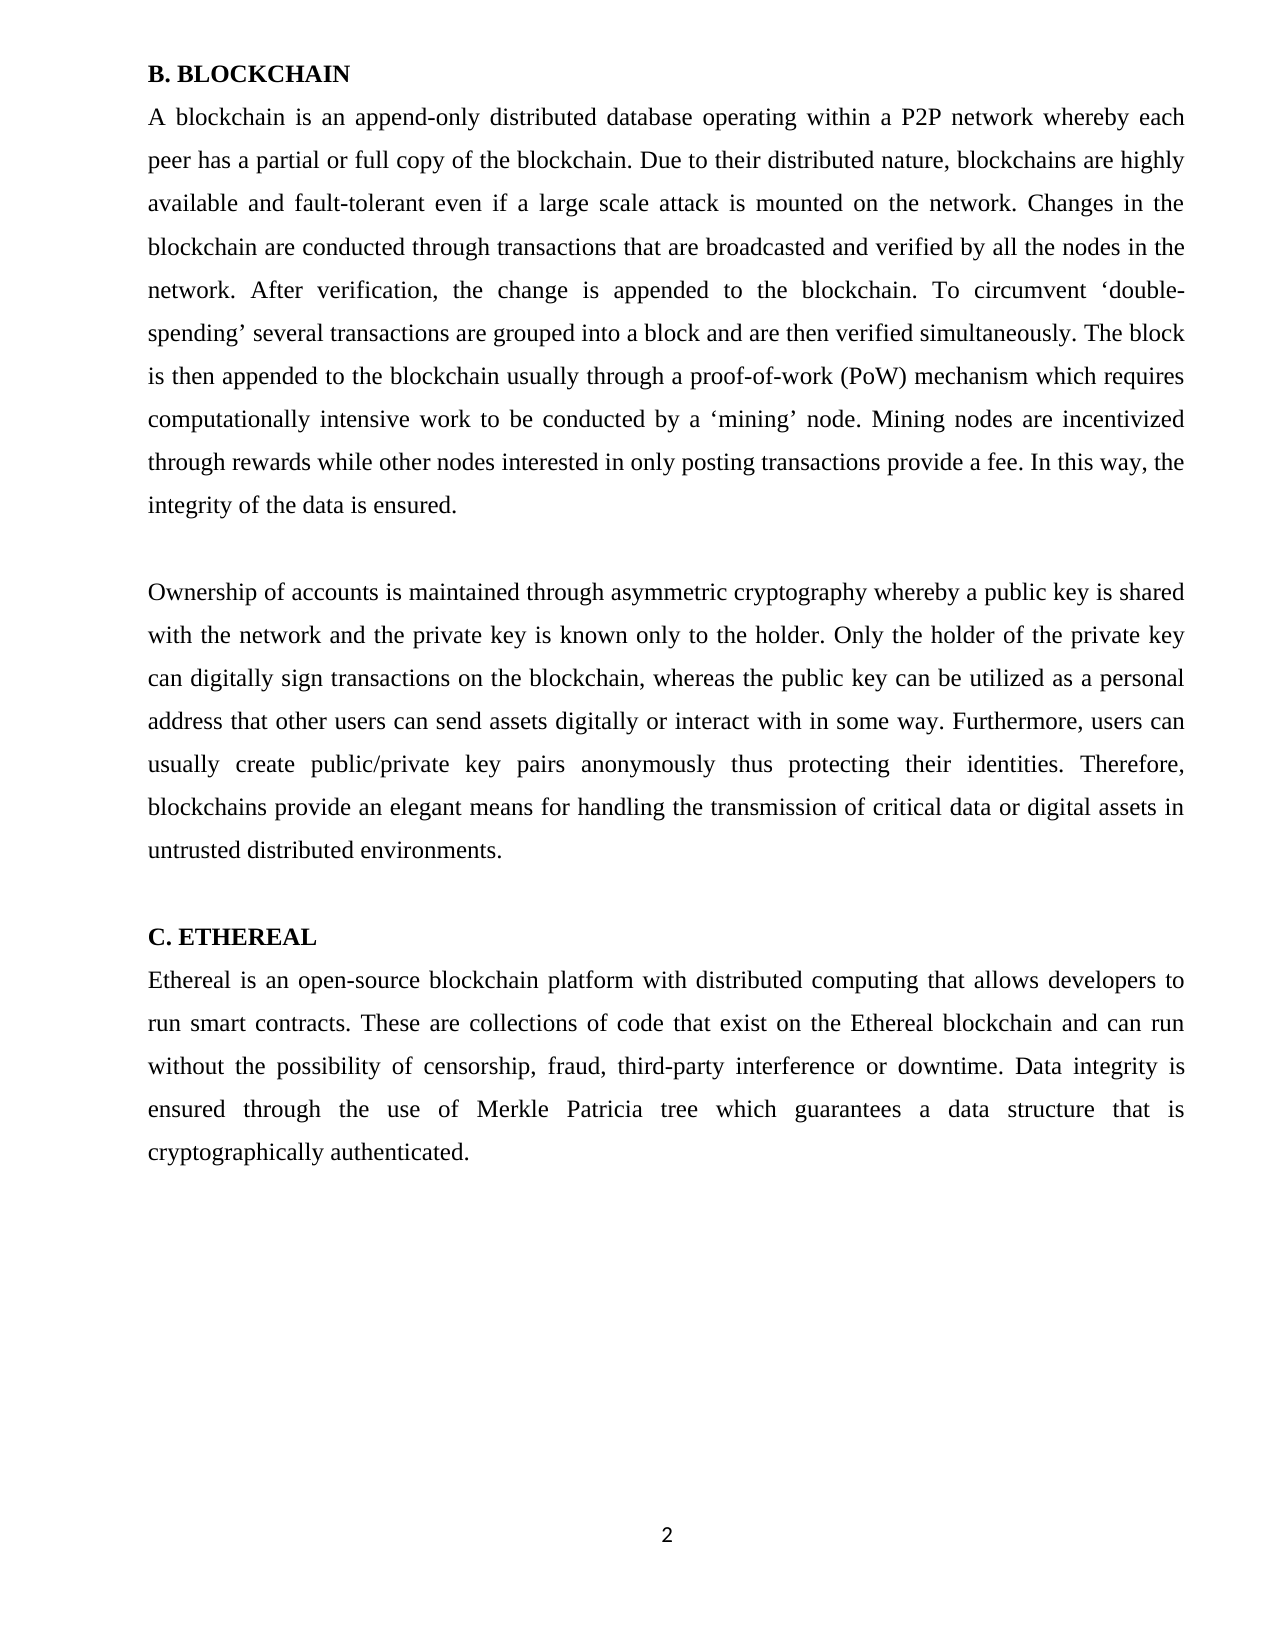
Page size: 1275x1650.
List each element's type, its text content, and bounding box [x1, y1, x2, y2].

text Ethereal is an open-source blockchain platform with distributed computing that allows developers to run smart contracts. These are collections of code that exist on the Ethereal blockchain and can run without the possibility of censorship, fraud, third-party interference or downtime. Data integrity is ensured through the use of Merkle Patricia tree which guarantees a data structure that is cryptographically authenticated. [148, 965, 1186, 1166]
text A blockchain is an append-only distributed database operating within a P2P network whereby each peer has a partial or full copy of the blockchain. Due to their distributed nature, blockchains are highly available and fault-tolerant even if a large scale attack is mounted on the network. Changes in the blockchain are conducted through transactions that are broadcasted and verified by all the nodes in the network. After verification, the change is appended to the blockchain. To circumvent ‘double-spending’ several transactions are grouped into a block and are then verified simultaneously. The block is then appended to the blockchain usually through a proof-of-work (PoW) mechanism which requires computationally intensive work to be conducted by a ‘mining’ node. Mining nodes are incentivized through rewards while other nodes interested in only posting transactions provide a fee. In this way, the integrity of the data is ensured. [148, 102, 1186, 519]
subtitle B. Blockchain [148, 59, 1186, 88]
subtitle C. Ethereal [148, 922, 1186, 950]
text Ownership of accounts is maintained through asymmetric cryptography whereby a public key is shared with the network and the private key is known only to the holder. Only the holder of the private key can digitally sign transactions on the blockchain, whereas the public key can be utilized as a personal address that other users can send assets digitally or interact with in some way. Furthermore, users can usually create public/private key pairs anonymously thus protecting their identities. Therefore, blockchains provide an elegant means for handling the transmission of critical data or digital assets in untrusted distributed environments. [148, 577, 1186, 864]
